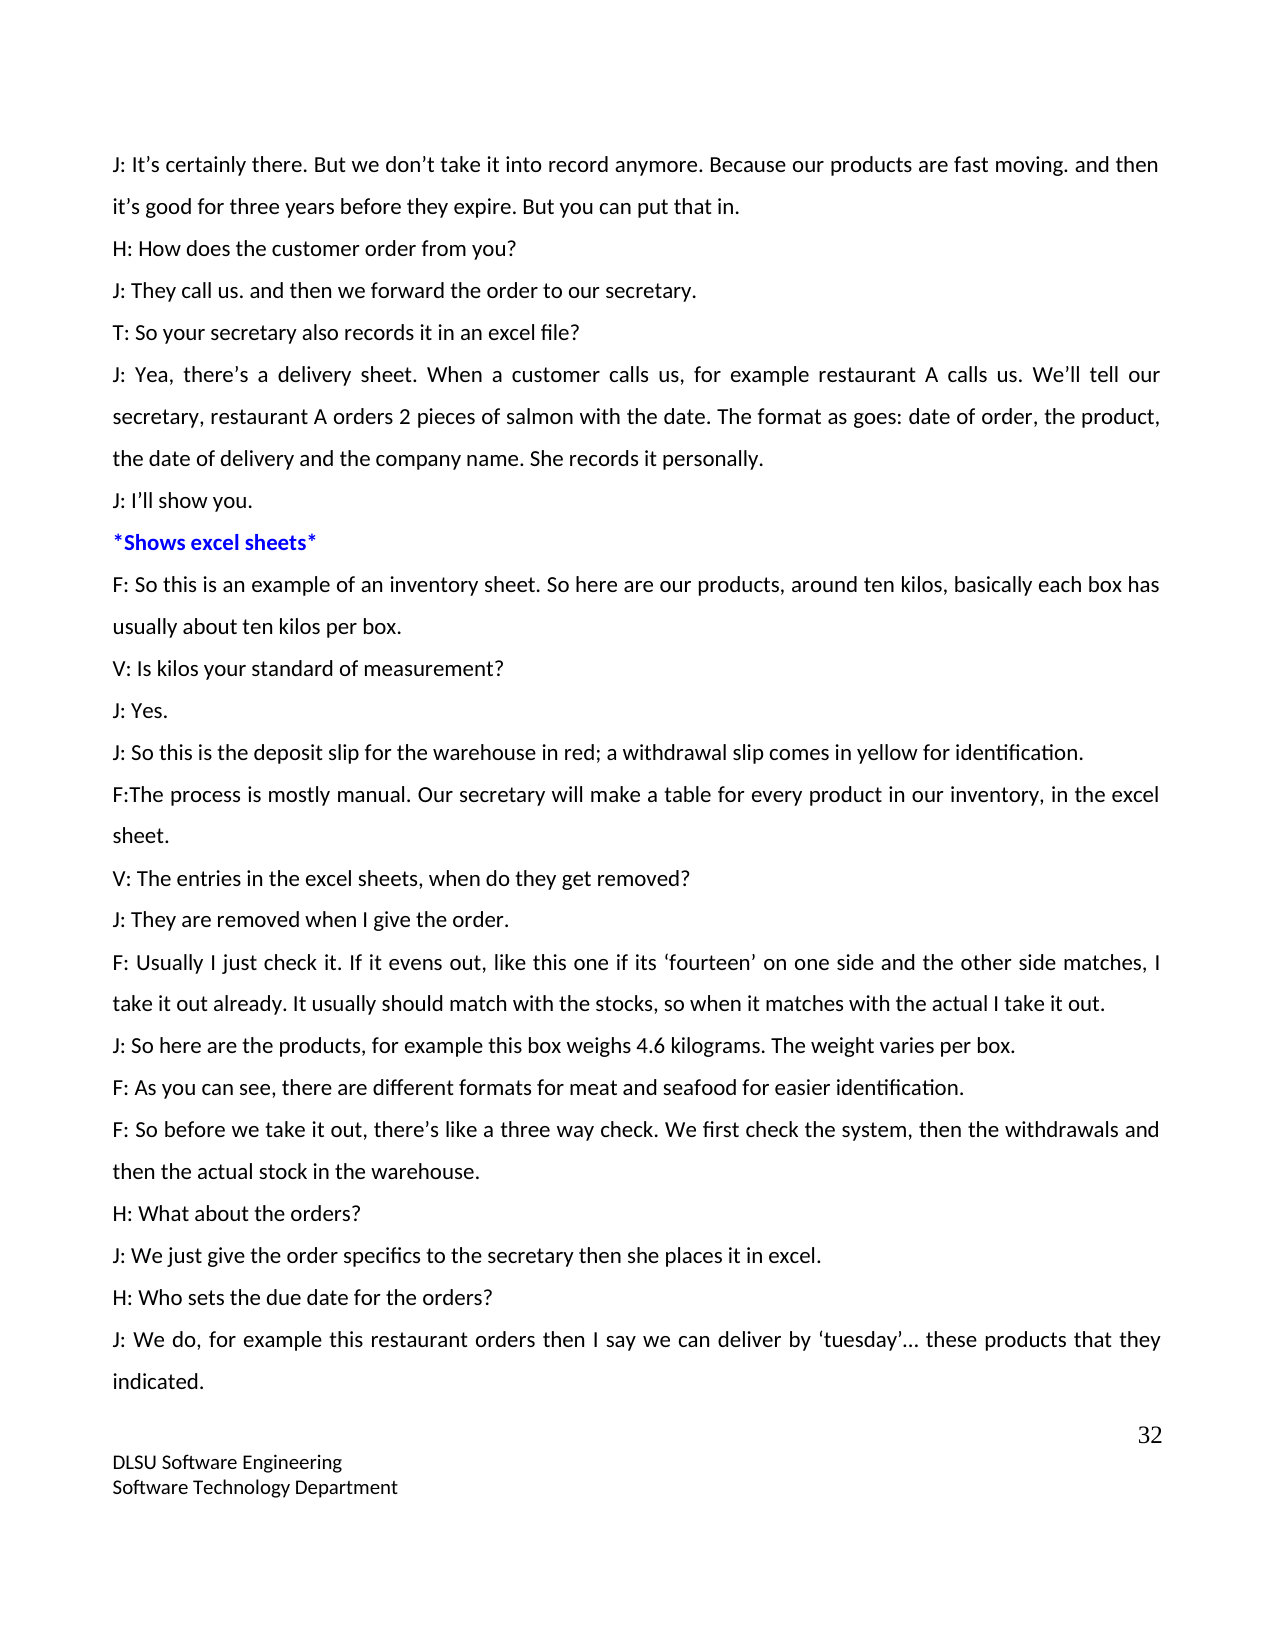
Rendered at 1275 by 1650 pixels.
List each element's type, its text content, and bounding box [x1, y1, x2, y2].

text F: As you can see, there are different formats for meat and seafood for easier identification. [112, 1073, 1162, 1102]
text J: Yes. [112, 696, 1162, 724]
text J: So here are the products, for example this box weighs 4.6 kilograms. The weight varies per box. [112, 1032, 1162, 1059]
text J: They call us. and then we forward the order to our secretary. [112, 276, 1162, 304]
text J: Yea, there’s a delivery sheet. When a customer calls us, for example restaurant A calls us. We’ll tell our secretary, restaurant A orders 2 pieces of salmon with the date. The format as goes: date of order, the product, the date of delivery and the company name. She records it personally. [112, 360, 1162, 472]
text T: So your secretary also records it in an excel file? [112, 318, 1162, 346]
text V: Is kilos your standard of measurement? [112, 654, 1162, 682]
text F: Usually I just check it. If it evens out, like this one if its ‘fourteen’ on one side and the other side matches, I take it out already. It usually should match with the stocks, so when it matches with the actual I take it out. [112, 948, 1162, 1018]
text F: So this is an example of an inventory sheet. So here are our products, around ten kilos, basically each box has usually about ten kilos per box. [112, 570, 1162, 640]
text J: We just give the order specifics to the secretary then she places it in excel. [112, 1241, 1162, 1269]
text J: We do, for example this restaurant orders then I say we can deliver by ‘tuesday’… these products that they indicated. [112, 1325, 1162, 1395]
text J: It’s certainly there. But we don’t take it into record anymore. Because our products are fast moving. and then it’s good for three years before they expire. But you can put that in. [112, 150, 1162, 220]
text J: They are removed when I give the order. [112, 906, 1162, 934]
text J: I’ll show you. [112, 486, 1162, 514]
text *Shows excel sheets* [112, 528, 1162, 556]
text H: Who sets the due date for the orders? [112, 1283, 1162, 1311]
text V: The entries in the excel sheets, when do they get removed? [112, 864, 1162, 892]
text H: How does the customer order from you? [112, 234, 1162, 262]
text F: So before we take it out, there’s like a three way check. We first check the system, then the withdrawals and then the actual stock in the warehouse. [112, 1116, 1162, 1186]
text J: So this is the deposit slip for the warehouse in red; a withdrawal slip comes in yellow for identification. [112, 738, 1162, 766]
text F:The process is mostly manual. Our secretary will make a table for every product in our inventory, in the excel sheet. [112, 780, 1162, 850]
text H: What about the orders? [112, 1199, 1162, 1227]
